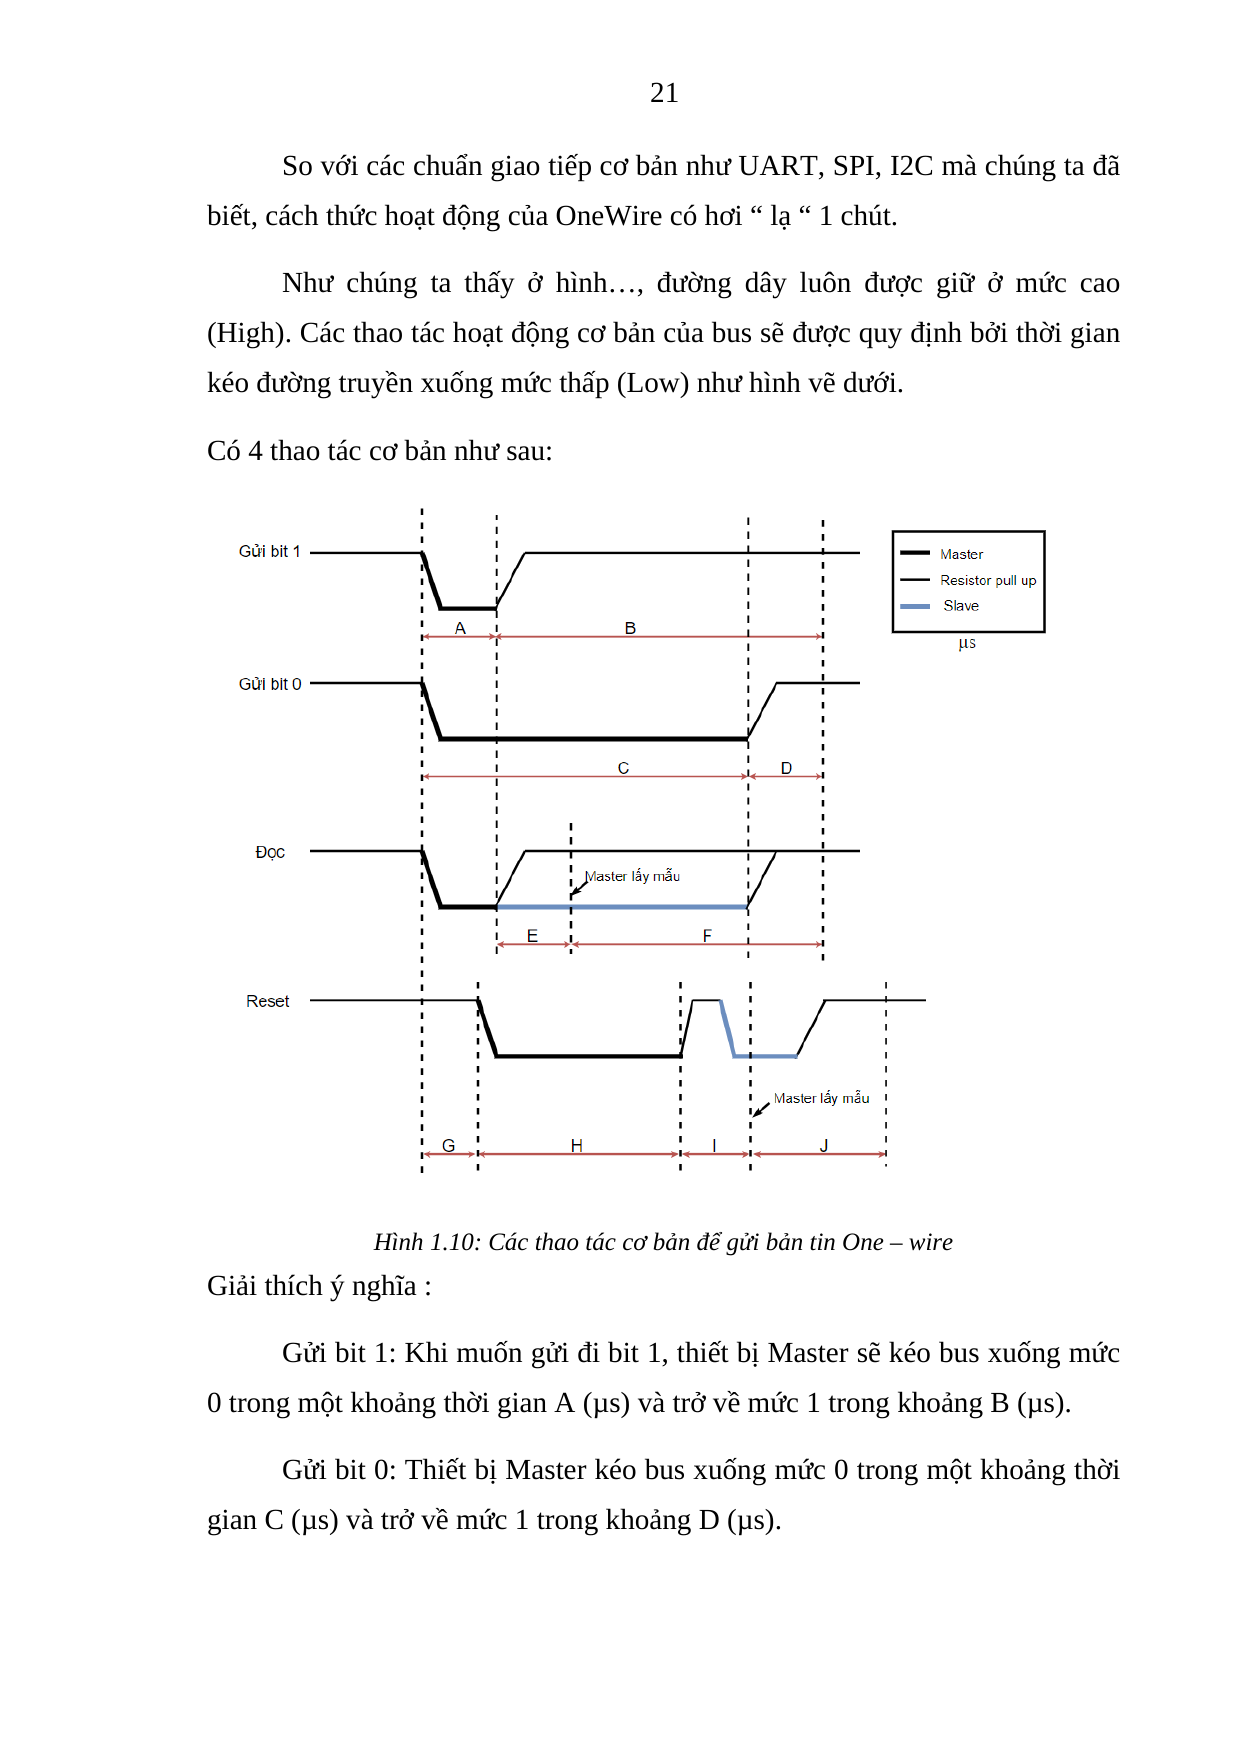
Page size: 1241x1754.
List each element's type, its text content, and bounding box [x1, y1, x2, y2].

text Như chúng ta thấy ở hình…, đường dây luôn được giữ ở mức cao (High). Các thao tác hoạt động cơ bản của bus sẽ được quy định bởi thời gian kéo đường truyền xuống mức thấp (Low) như hình vẽ dưới. [207, 265, 1122, 399]
text Có 4 thao tác cơ bản như sau: [207, 433, 1122, 466]
text So với các chuẩn giao tiếp cơ bản như UART, SPI, I2C mà chúng ta đã biết, cách thức hoạt động của OneWire có hơi “ lạ “ 1 chút. [207, 148, 1122, 232]
picture [206, 499, 1123, 1194]
text Giải thích ý nghĩa : [207, 1268, 1122, 1301]
text Gửi bit 1: Khi muốn gửi đi bit 1, thiết bị Master sẽ kéo bus xuống mức 0 trong một khoảng thời gian A (µs) và trở về mức 1 trong khoảng B (µs). [207, 1335, 1122, 1419]
text Gửi bit 0: Thiết bị Master kéo bus xuống mức 0 trong một khoảng thời gian C (µs) và trở về mức 1 trong khoảng D (µs). [207, 1452, 1122, 1536]
